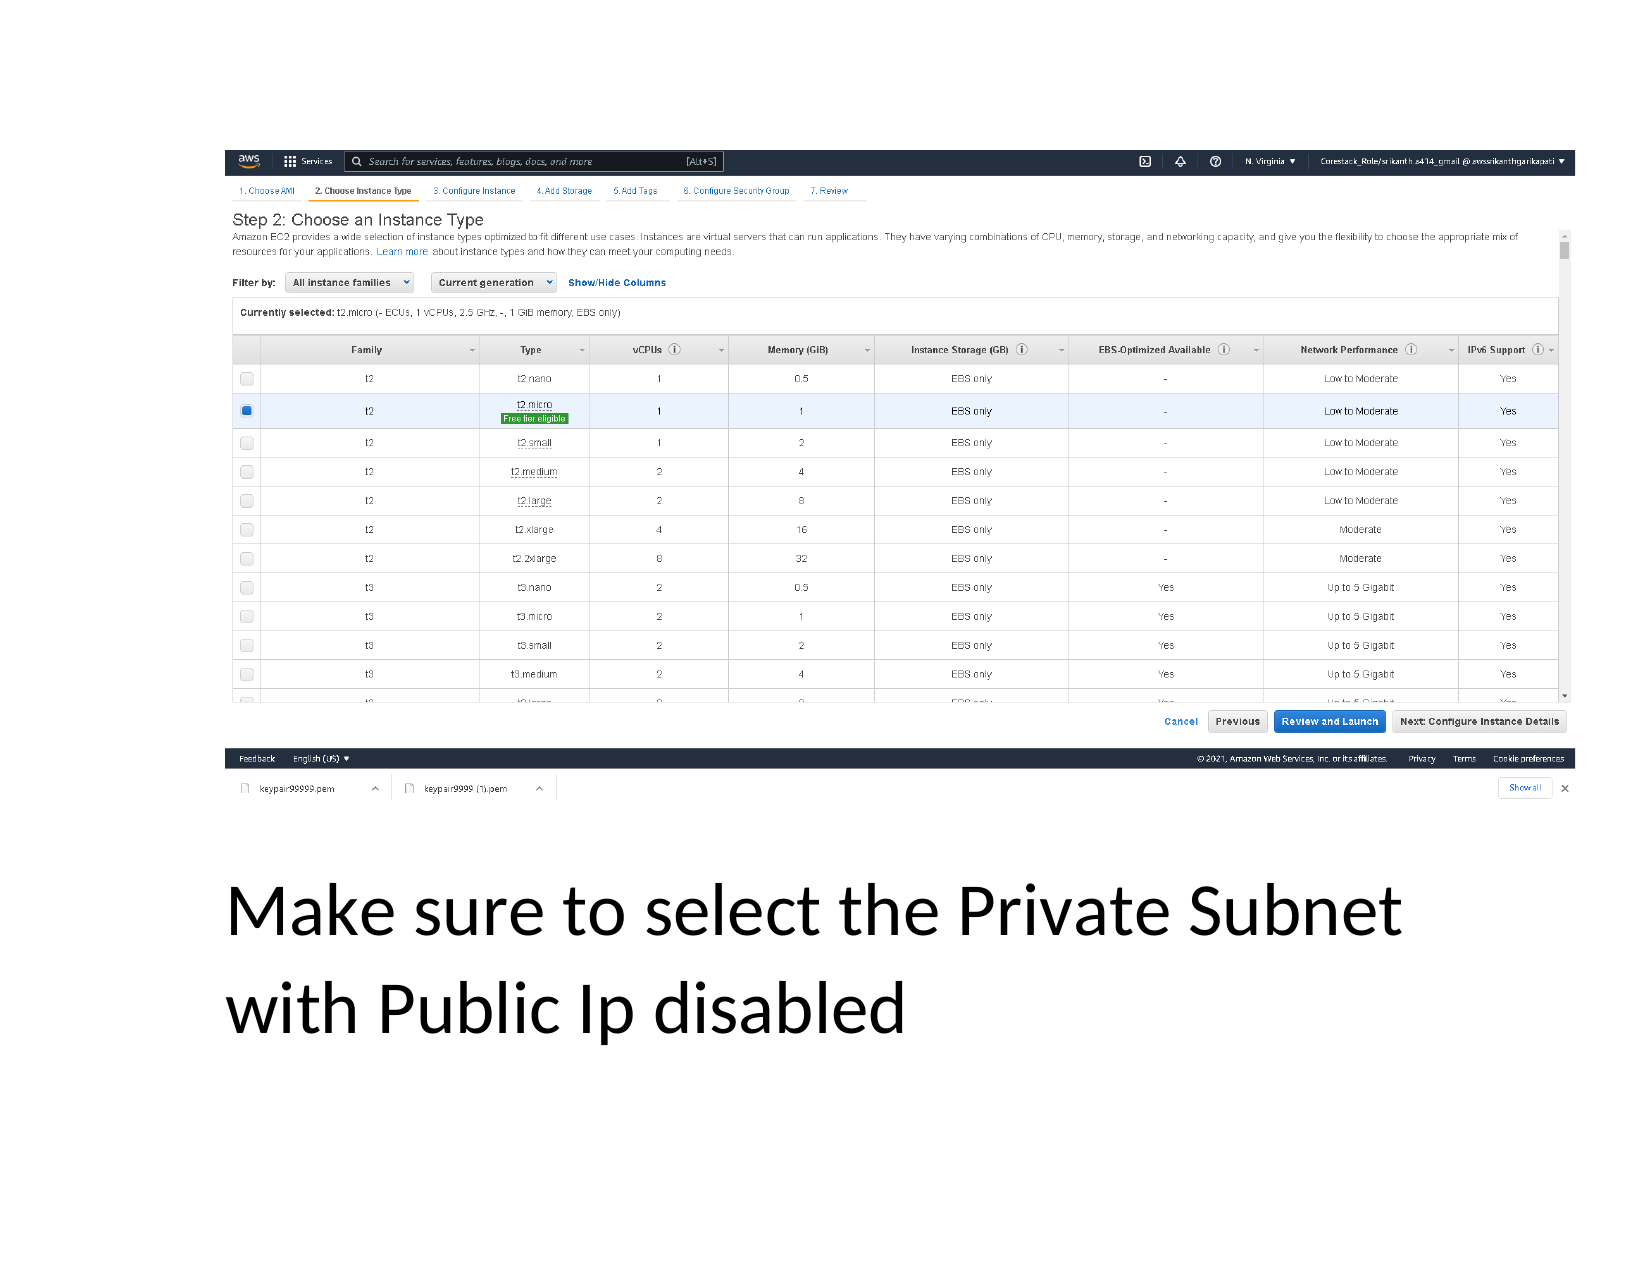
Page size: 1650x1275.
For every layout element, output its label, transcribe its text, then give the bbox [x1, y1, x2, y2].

list Make sure to select the Private Subnet with Public Ip disabled [225, 862, 1500, 1053]
picture [225, 150, 1575, 800]
